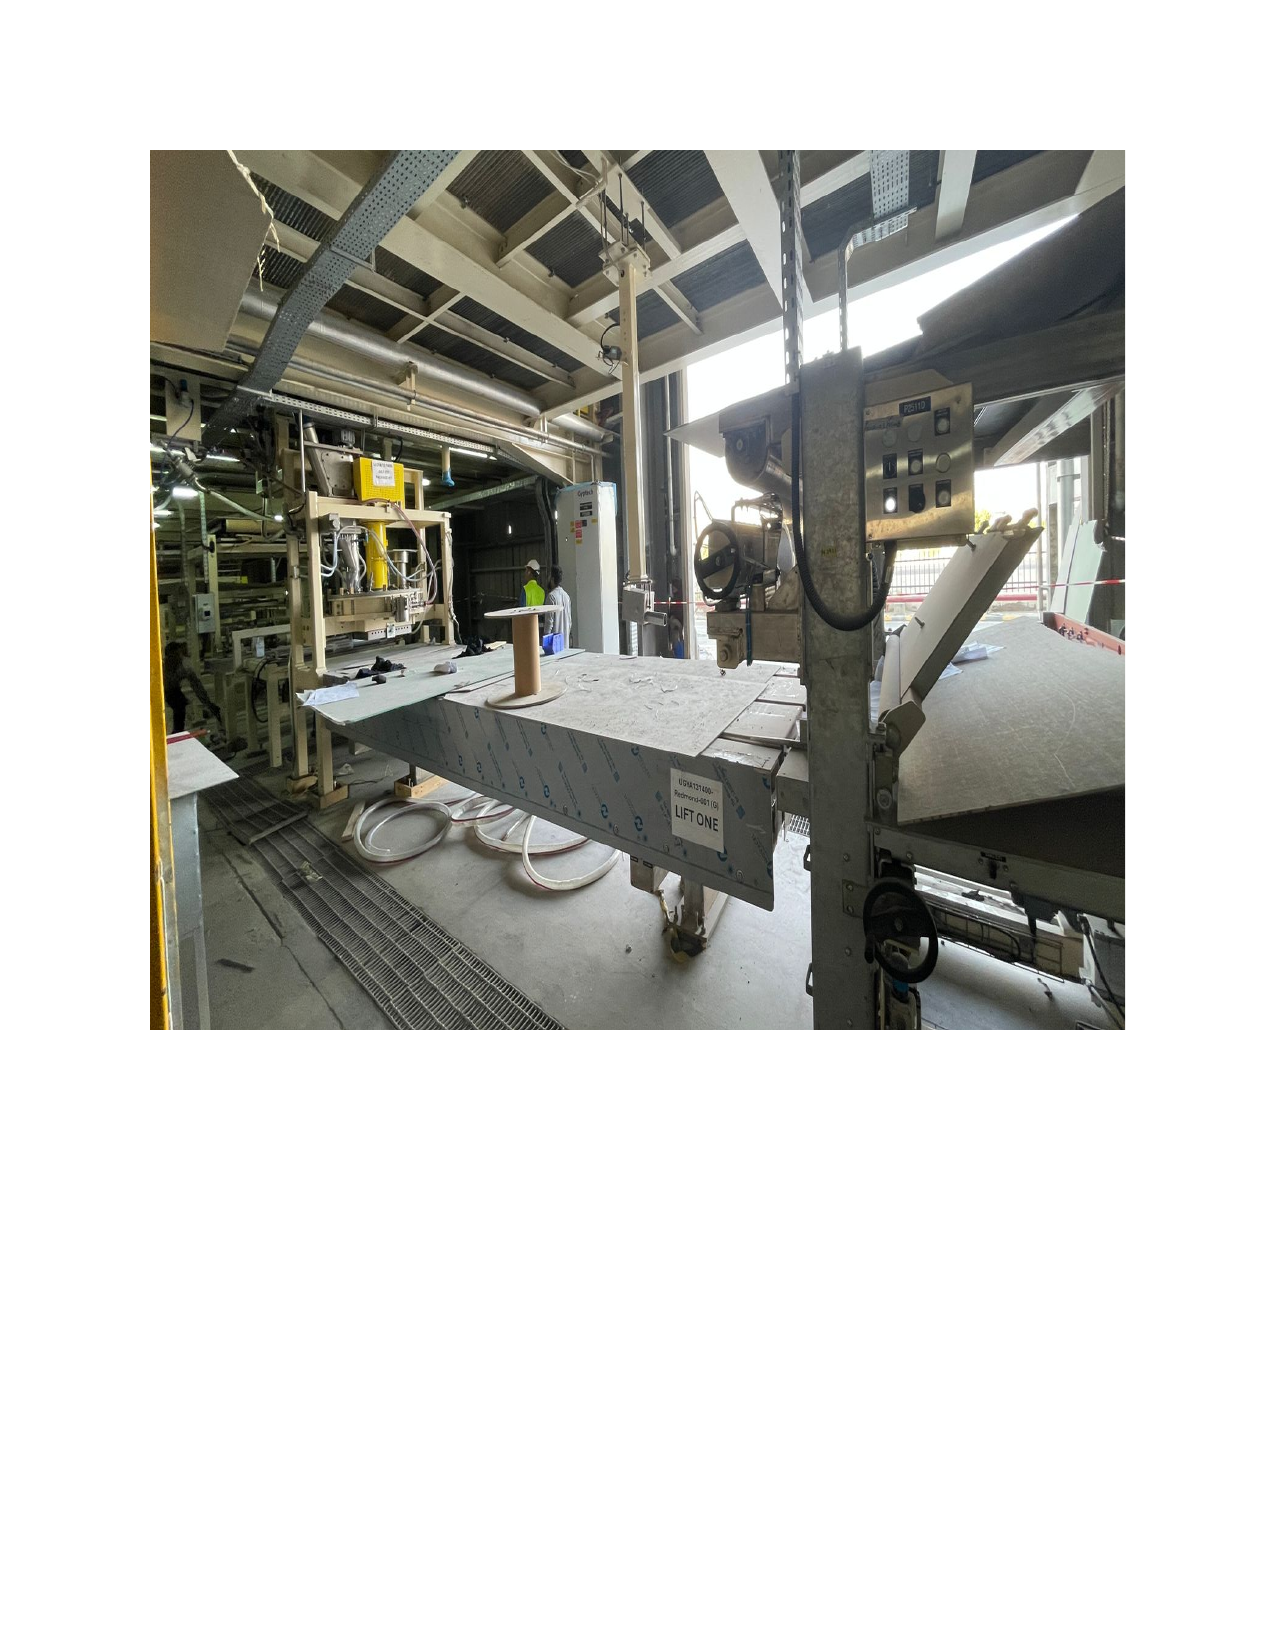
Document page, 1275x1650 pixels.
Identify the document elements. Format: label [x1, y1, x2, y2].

picture [150, 150, 1125, 1030]
